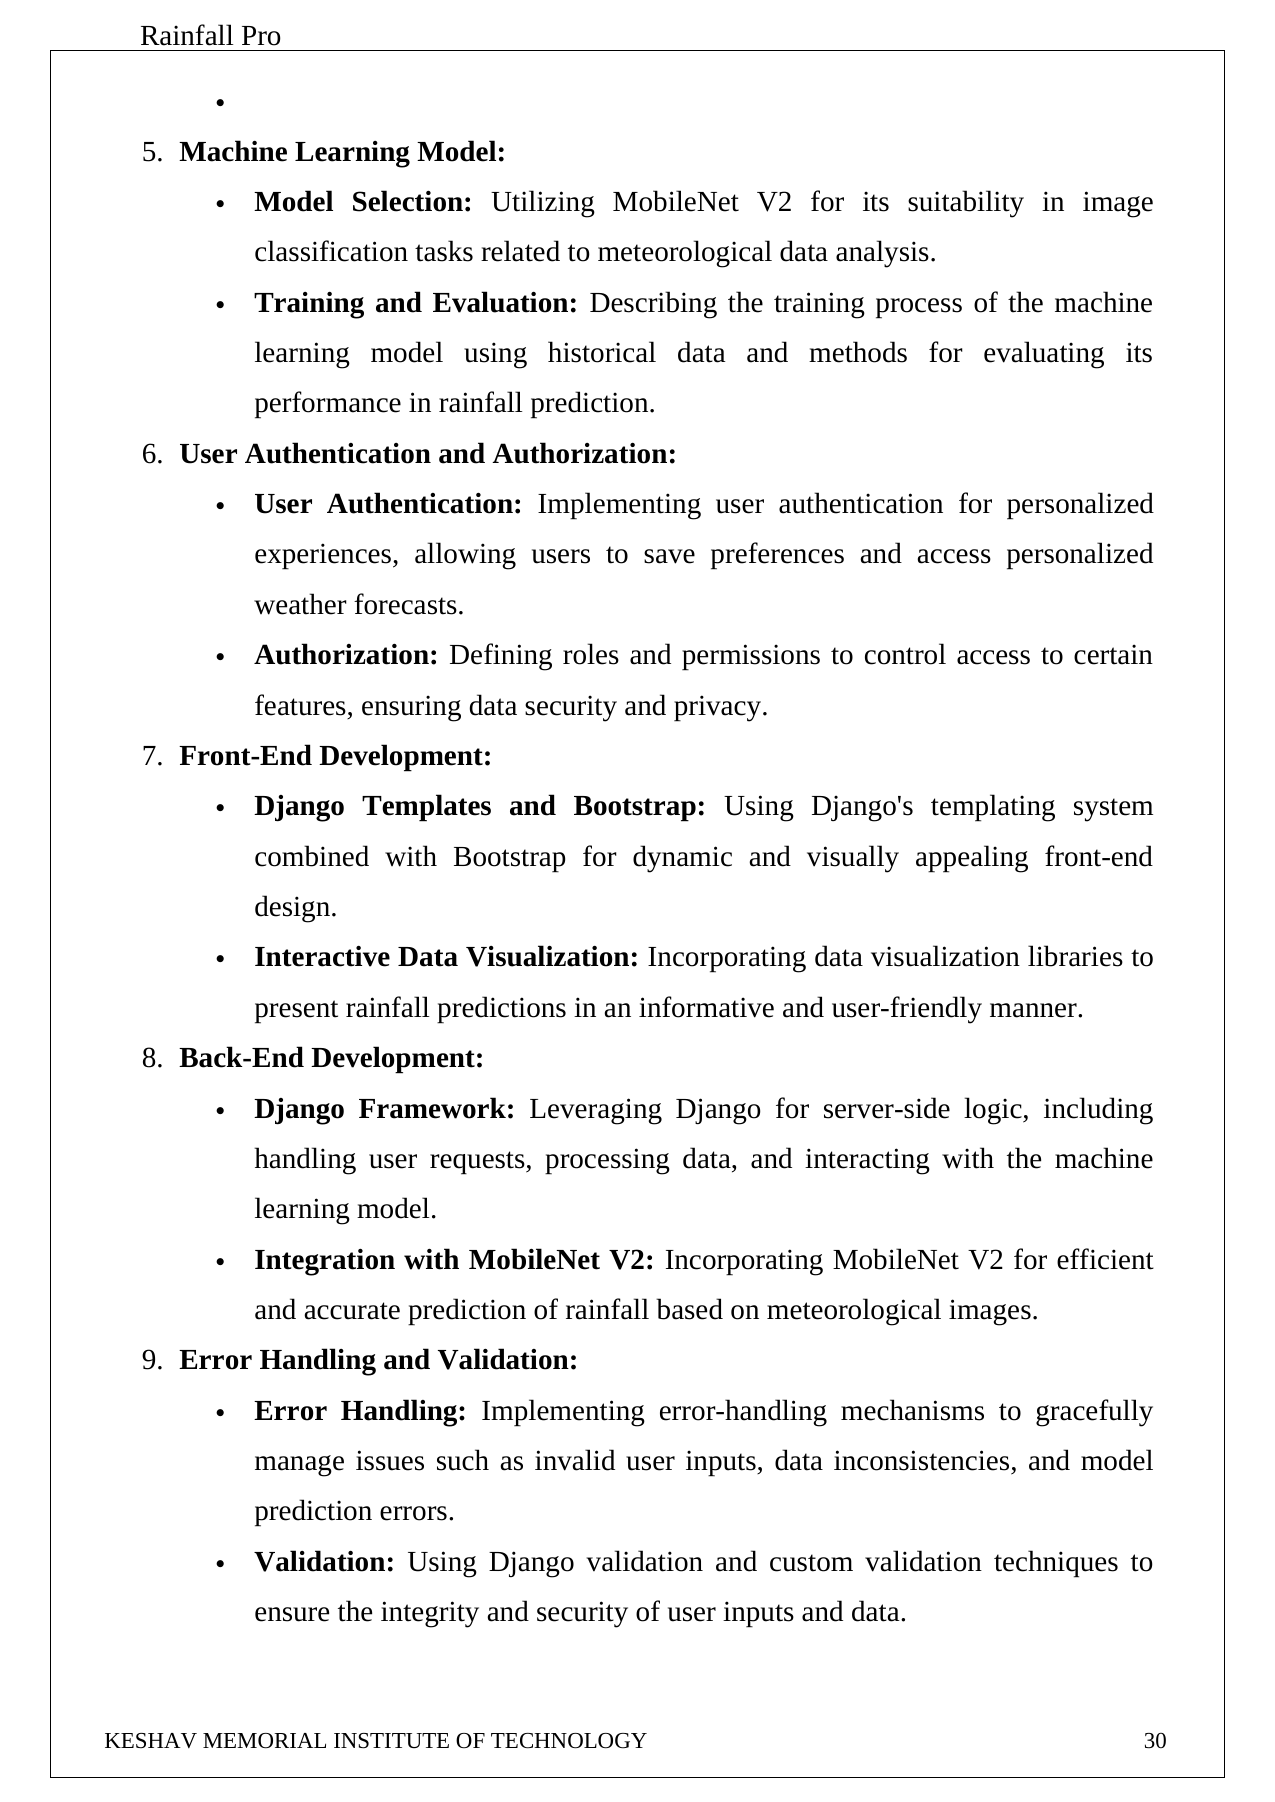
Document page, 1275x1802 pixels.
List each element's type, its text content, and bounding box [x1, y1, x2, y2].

list Validation: Using Django validation and custom validation techniques to ensure the integrity and security of user inputs and data. [217, 1544, 1154, 1628]
list Back-End Development: [142, 1040, 1154, 1074]
list Training and Evaluation: Describing the training process of the machine learning model using historical data and methods for evaluating its performance in rainfall prediction. [217, 285, 1154, 419]
list User Authentication: Implementing user authentication for personalized experiences, allowing users to save preferences and access personalized weather forecasts. [217, 486, 1154, 621]
list Machine Learning Model: [142, 134, 1154, 167]
list Model Selection: Utilizing MobileNet V2 for its suitability in image classification tasks related to meteorological data analysis. [217, 184, 1154, 268]
list User Authentication and Authorization: [142, 436, 1154, 469]
list Error Handling: Implementing error-handling mechanisms to gracefully manage issues such as invalid user inputs, data inconsistencies, and model prediction errors. [217, 1393, 1154, 1527]
list Interactive Data Visualization: Incorporating data visualization libraries to present rainfall predictions in an informative and user-friendly manner. [217, 939, 1154, 1023]
list Authorization: Defining roles and permissions to control access to certain features, ensuring data security and privacy. [217, 637, 1154, 721]
list Django Framework: Leveraging Django for server-side logic, including handling user requests, processing data, and interacting with the machine learning model. [217, 1091, 1154, 1225]
list Front-End Development: [142, 738, 1154, 772]
list Error Handling and Validation: [142, 1342, 1154, 1376]
list Integration with MobileNet V2: Incorporating MobileNet V2 for efficient and accurate prediction of rainfall based on meteorological images. [217, 1242, 1154, 1326]
list Django Templates and Bootstrap: Using Django's templating system combined with Bootstrap for dynamic and visually appealing front-end design. [217, 788, 1154, 923]
